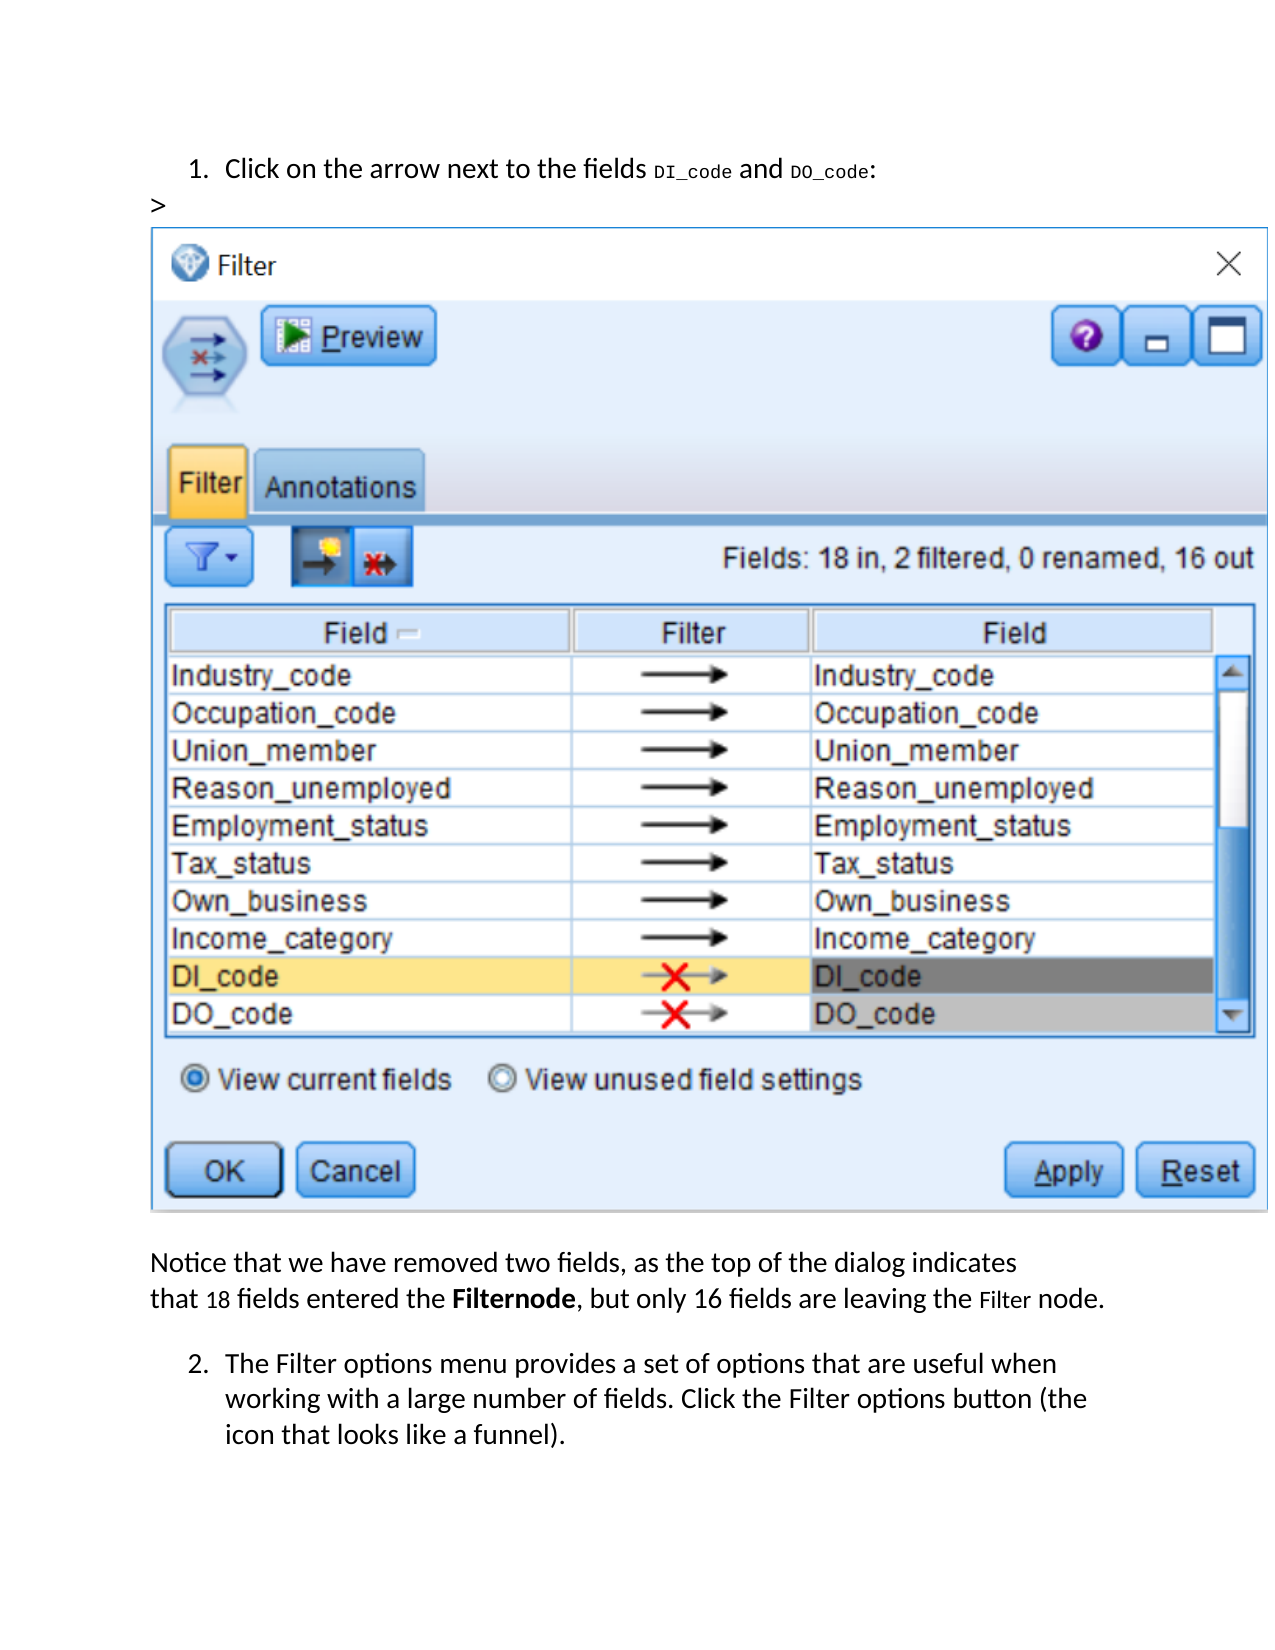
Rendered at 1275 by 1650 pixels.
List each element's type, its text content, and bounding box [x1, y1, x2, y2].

list Click on the arrow next to the fields DI_code and DO_code: [187, 150, 1125, 186]
list The Filter options menu provides a set of options that are useful when working with a large number of fields. Click the Filter options button (the icon that looks like a funnel). [187, 1345, 1125, 1452]
text Notice that we have removed two fields, as the top of the dialog indicates that 18 fields entered the Filternode, but only 16 fields are leaving the Filter node. [150, 1244, 1125, 1316]
picture [150, 227, 1268, 1213]
text > [150, 186, 1125, 227]
